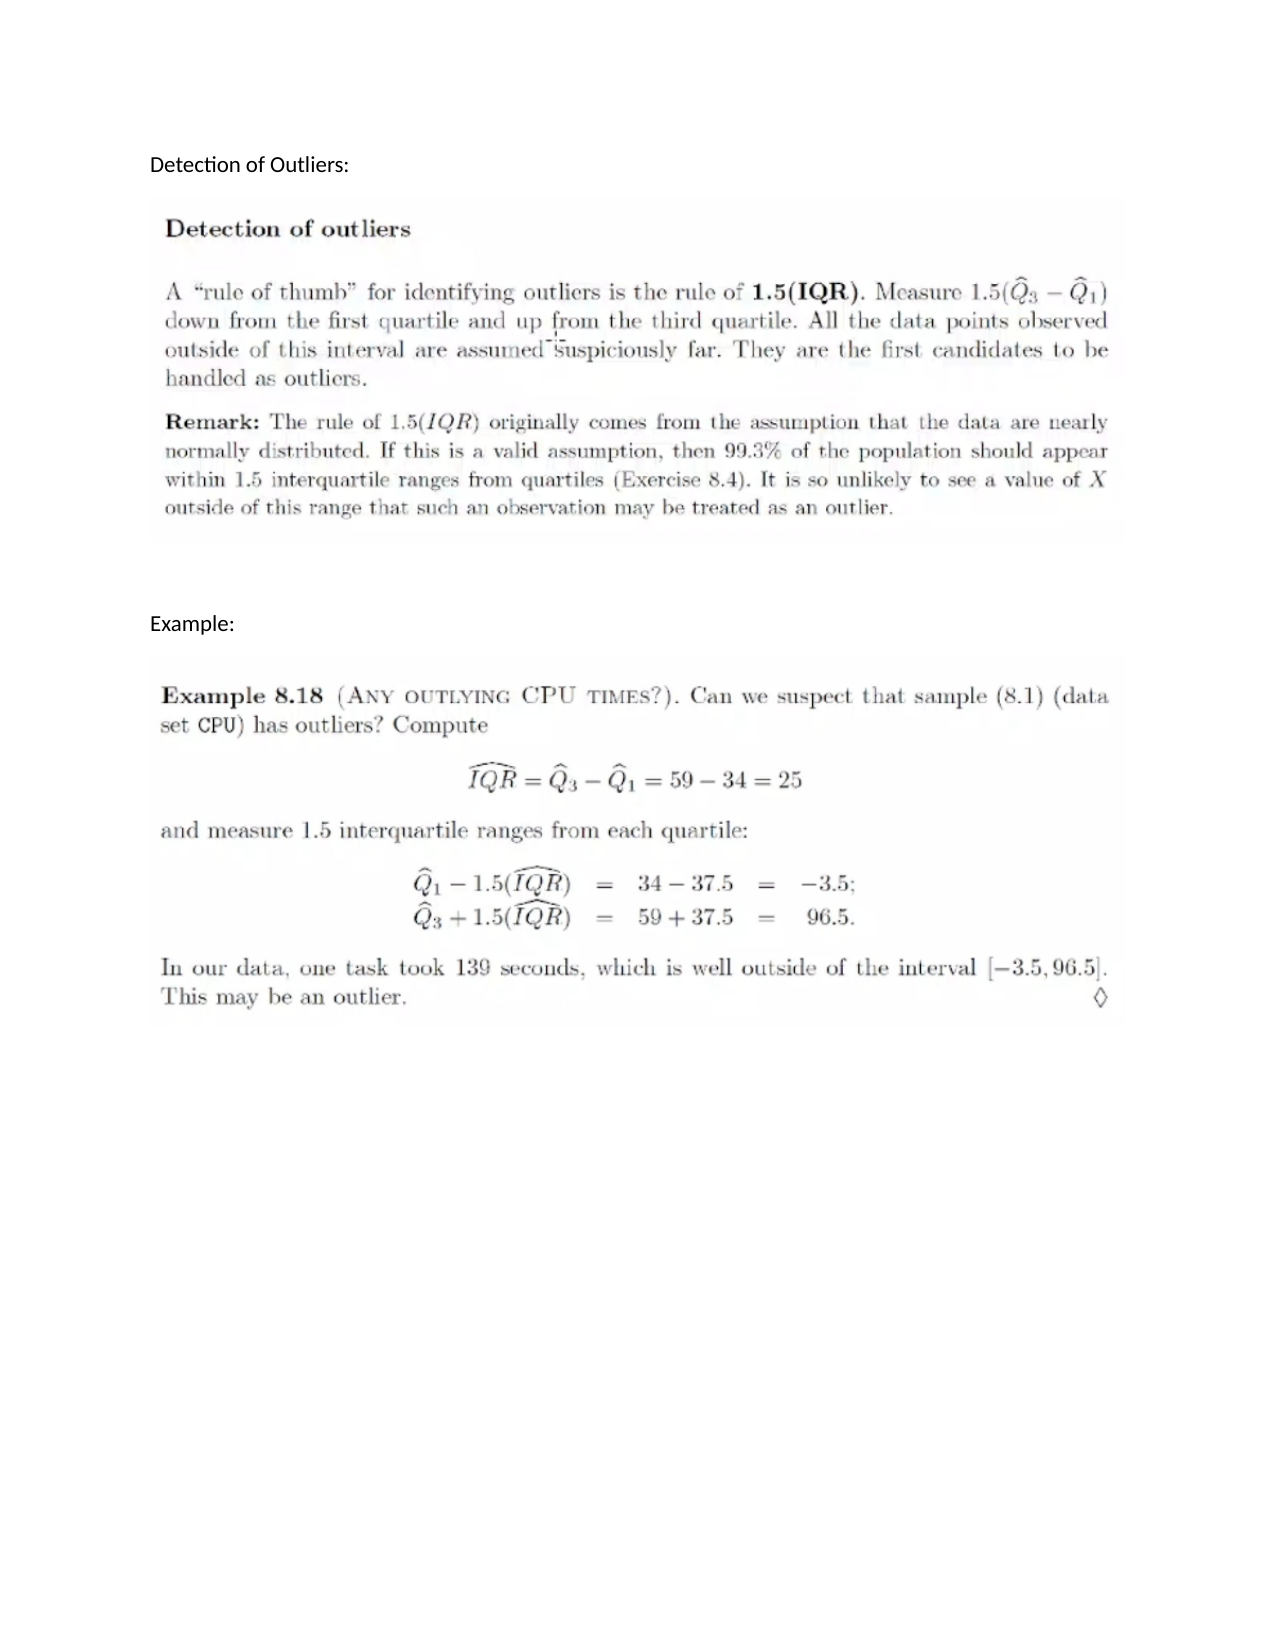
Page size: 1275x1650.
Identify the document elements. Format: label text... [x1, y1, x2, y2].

picture [150, 196, 1125, 543]
text Example: [150, 609, 1125, 637]
text Detection of Outliers: [150, 150, 1125, 178]
picture [150, 655, 1125, 1028]
